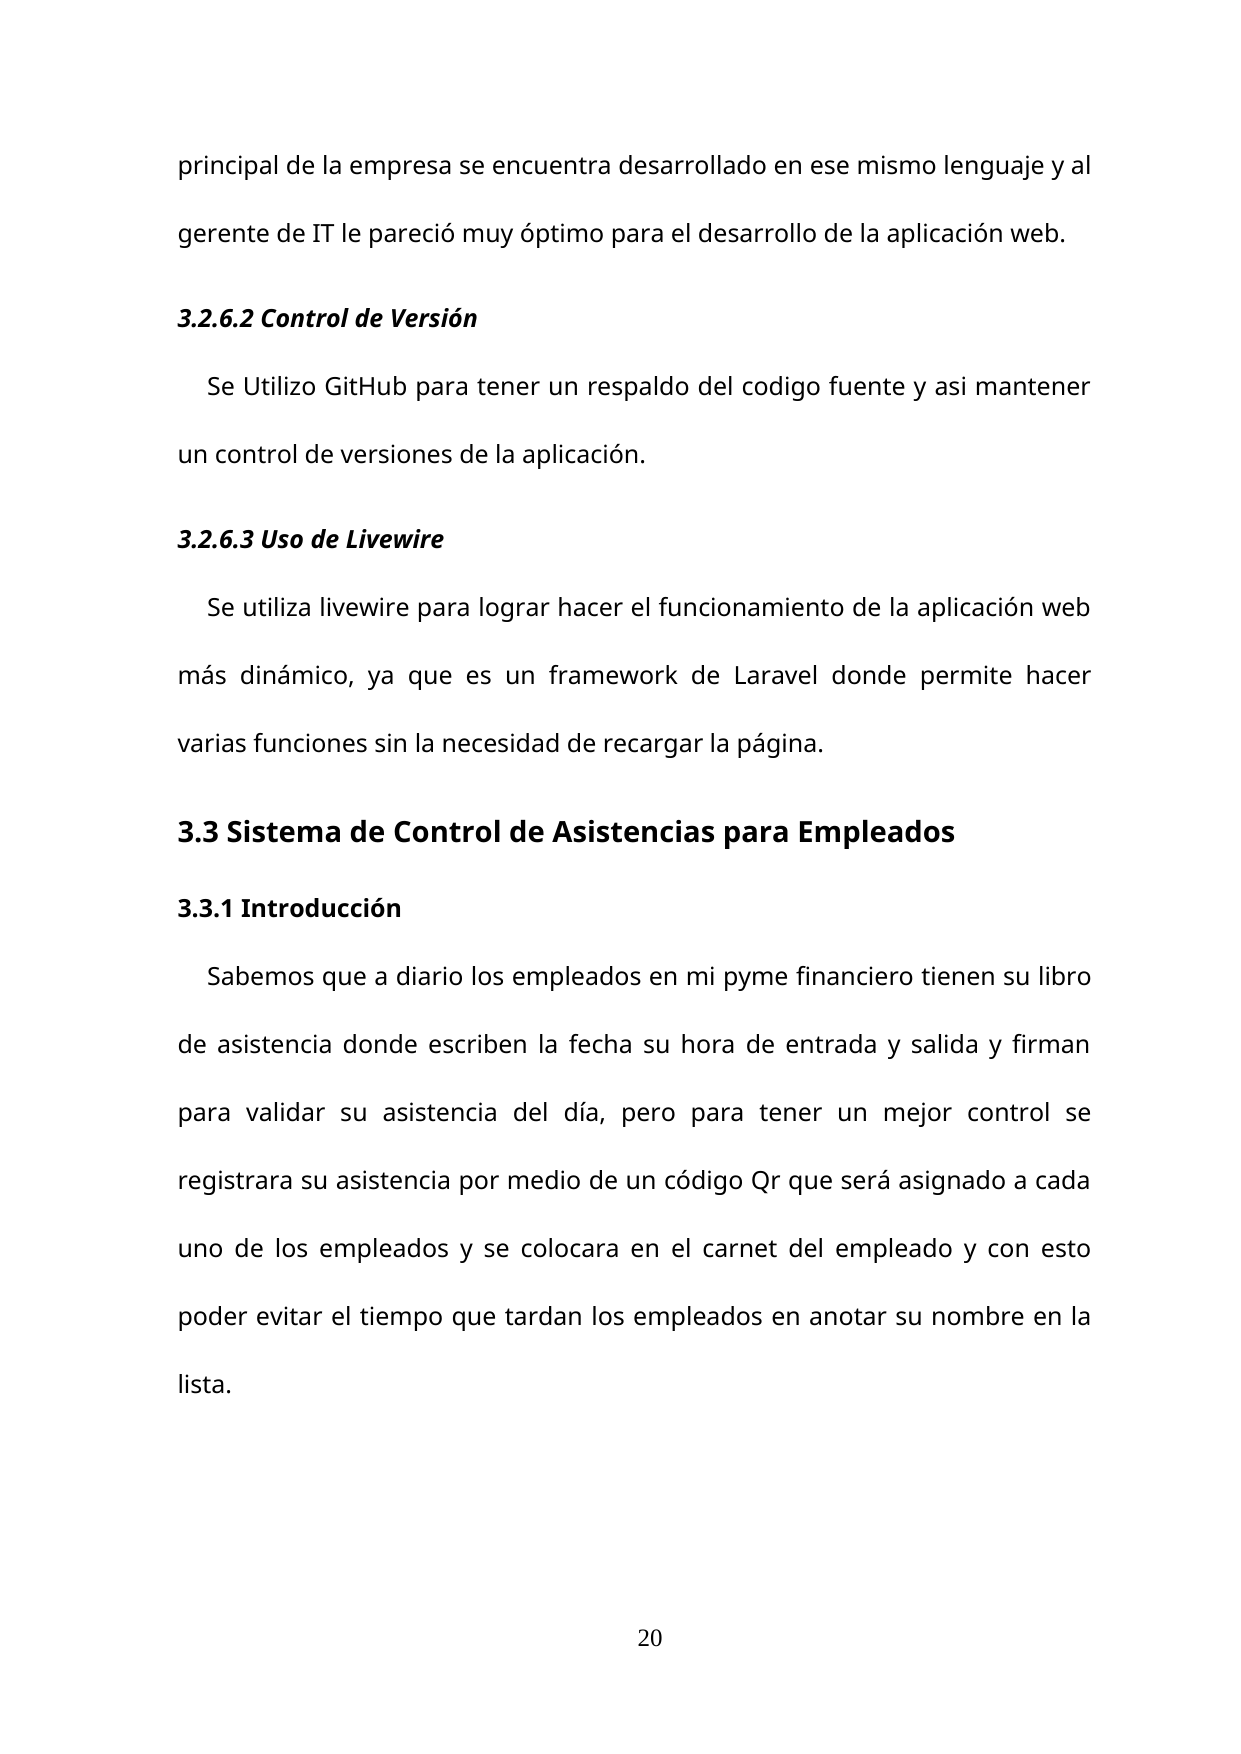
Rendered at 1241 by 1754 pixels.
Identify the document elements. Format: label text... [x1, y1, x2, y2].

subtitle Sistema de Control de Asistencias para Empleados [177, 811, 1092, 851]
text Sabemos que a diario los empleados en mi pyme financiero tienen su libro de asistencia donde escriben la fecha su hora de entrada y salida y firman para validar su asistencia del día, pero para tener un mejor control se registrara su asistencia por medio de un código Qr que será asignado a cada uno de los empleados y se colocara en el carnet del empleado y con esto poder evitar el tiempo que tardan los empleados en anotar su nombre en la lista. [177, 958, 1092, 1401]
text Se Utilizo GitHub para tener un respaldo del codigo fuente y asi mantener un control de versiones de la aplicación. [177, 369, 1092, 471]
text Uso de Livewire [177, 522, 1092, 556]
subtitle Introducción [177, 890, 1092, 924]
text Se utiliza livewire para lograr hacer el funcionamiento de la aplicación web más dinámico, ya que es un framework de Laravel donde permite hacer varias funciones sin la necesidad de recargar la página. [177, 590, 1092, 760]
text Control de Versión [177, 301, 1092, 335]
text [177, 148, 1092, 250]
